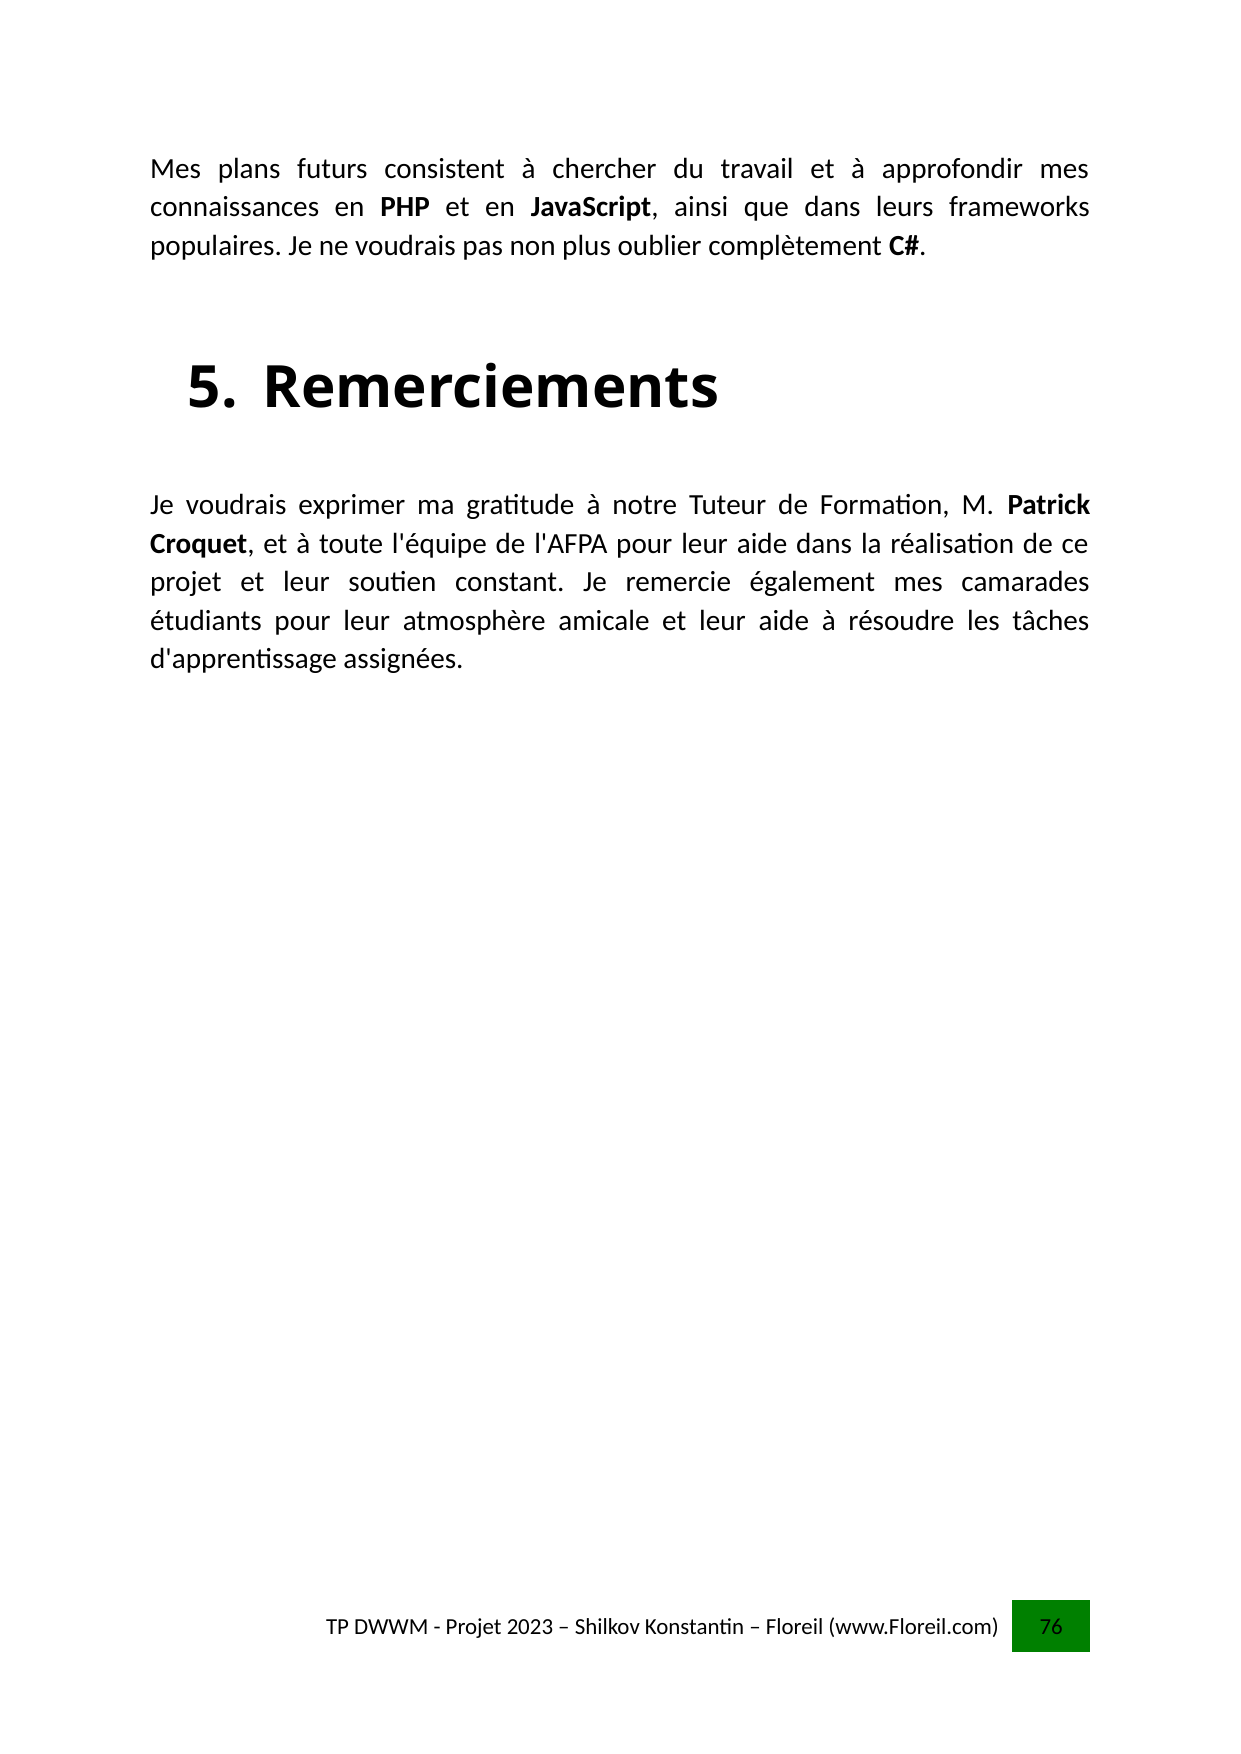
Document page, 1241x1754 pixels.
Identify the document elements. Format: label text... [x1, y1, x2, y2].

subtitle Remerciements [187, 345, 1090, 425]
text Je voudrais exprimer ma gratitude à notre Tuteur de Formation, M. Patrick Croquet, et à toute l'équipe de l'AFPA pour leur aide dans la réalisation de ce projet et leur soutien constant. Je remercie également mes camarades étudiants pour leur atmosphère amicale et leur aide à résoudre les tâches d'apprentissage assignées. [150, 486, 1090, 676]
text Mes plans futurs consistent à chercher du travail et à approfondir mes connaissances en PHP et en JavaScript, ainsi que dans leurs frameworks populaires. Je ne voudrais pas non plus oublier complètement C#. [150, 150, 1090, 262]
